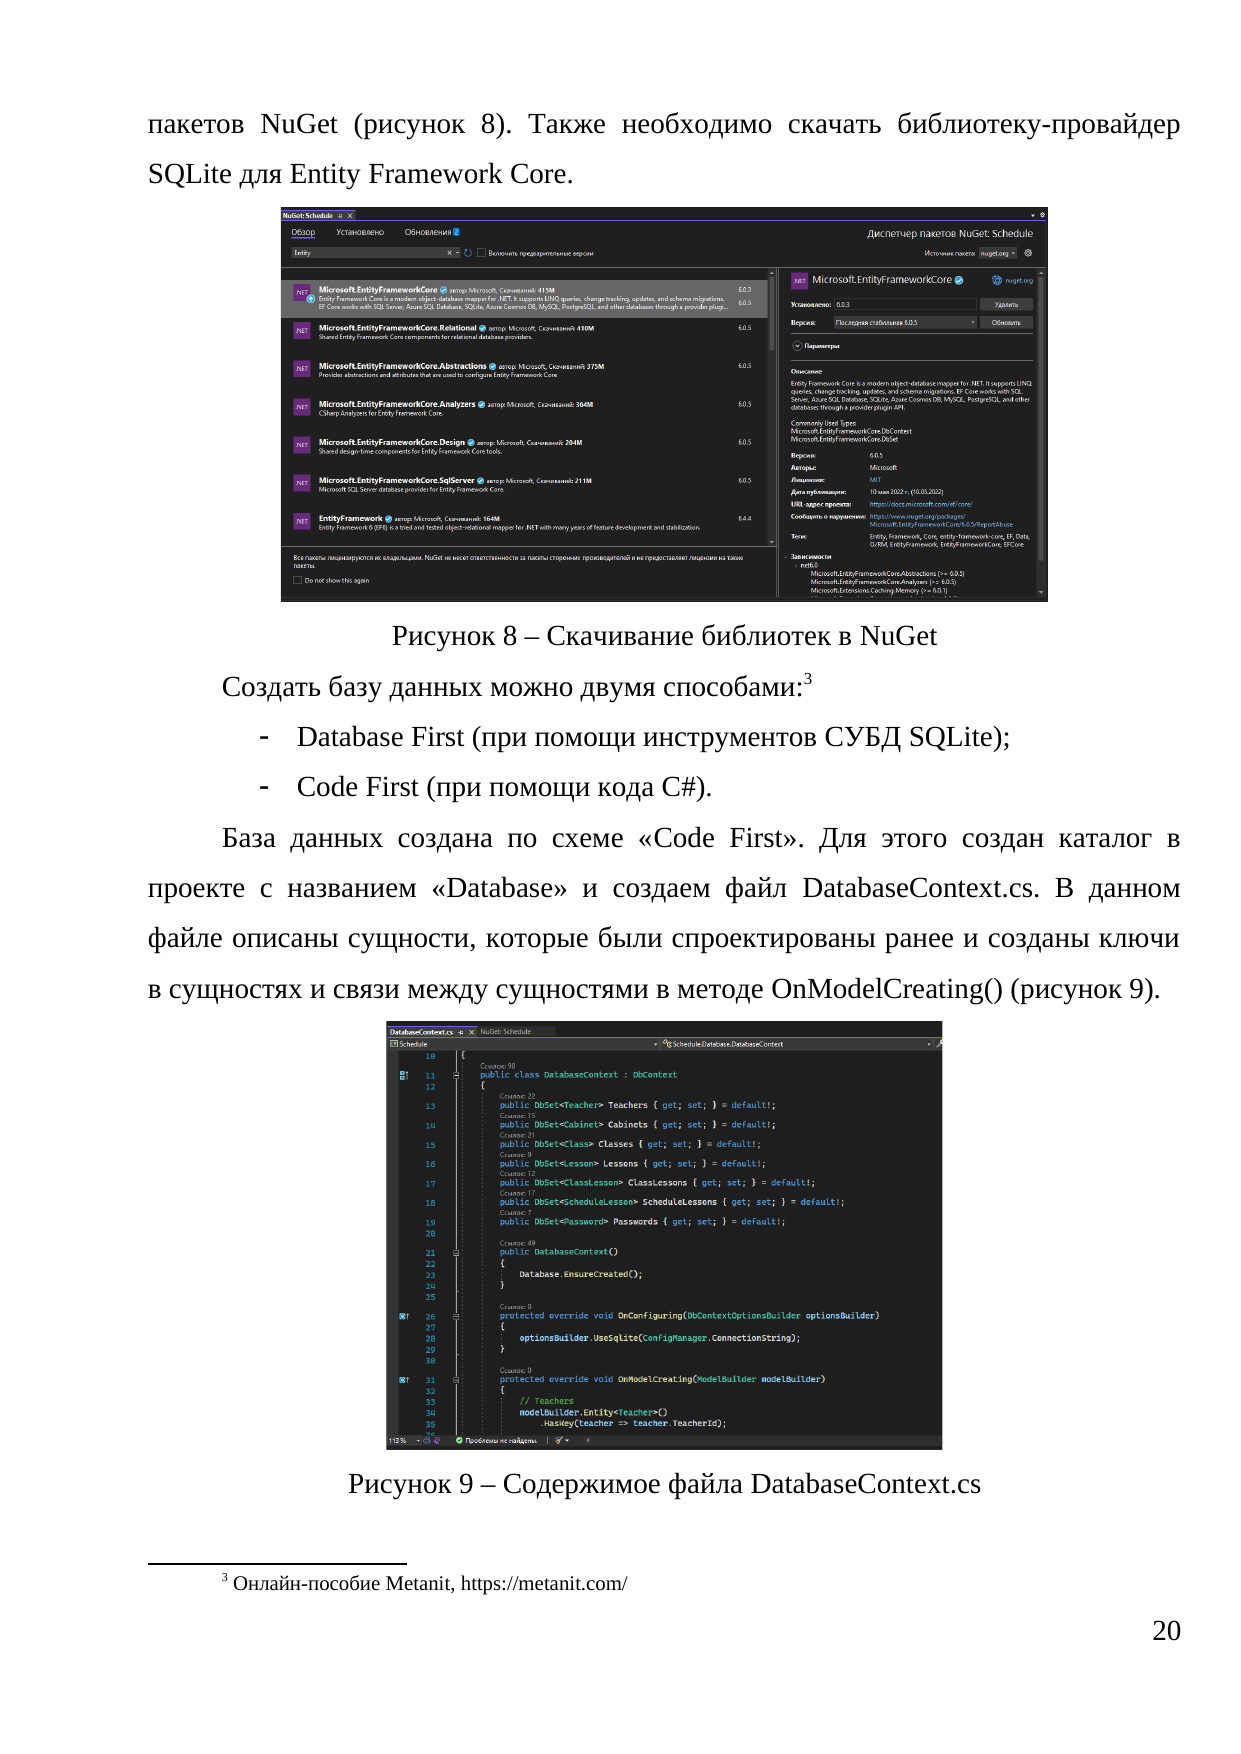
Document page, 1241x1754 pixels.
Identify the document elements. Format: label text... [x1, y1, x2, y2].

list Code First (при помощи кода C#). [259, 769, 1181, 803]
text База данных создана по схеме «Code First». Для этого создан каталог в проекте с названием «Database» и создаем файл DatabaseContext.cs. В данном файле описаны сущности, которые были спроектированы ранее и созданы ключи в сущностях и связи между сущностями в методе OnModelCreating() (рисунок 9). [148, 820, 1181, 1004]
text Создать базу данных можно двумя способами: [148, 669, 1181, 702]
text Рисунок 9 – Содержимое файла DatabaseContext.cs [148, 1466, 1181, 1500]
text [148, 106, 1181, 190]
text Рисунок 8 – Скачивание библиотек в NuGet [148, 618, 1181, 652]
picture [280, 207, 1048, 602]
list Database First (при помощи инструментов СУБД SQLite); [259, 719, 1181, 753]
picture [386, 1021, 943, 1450]
